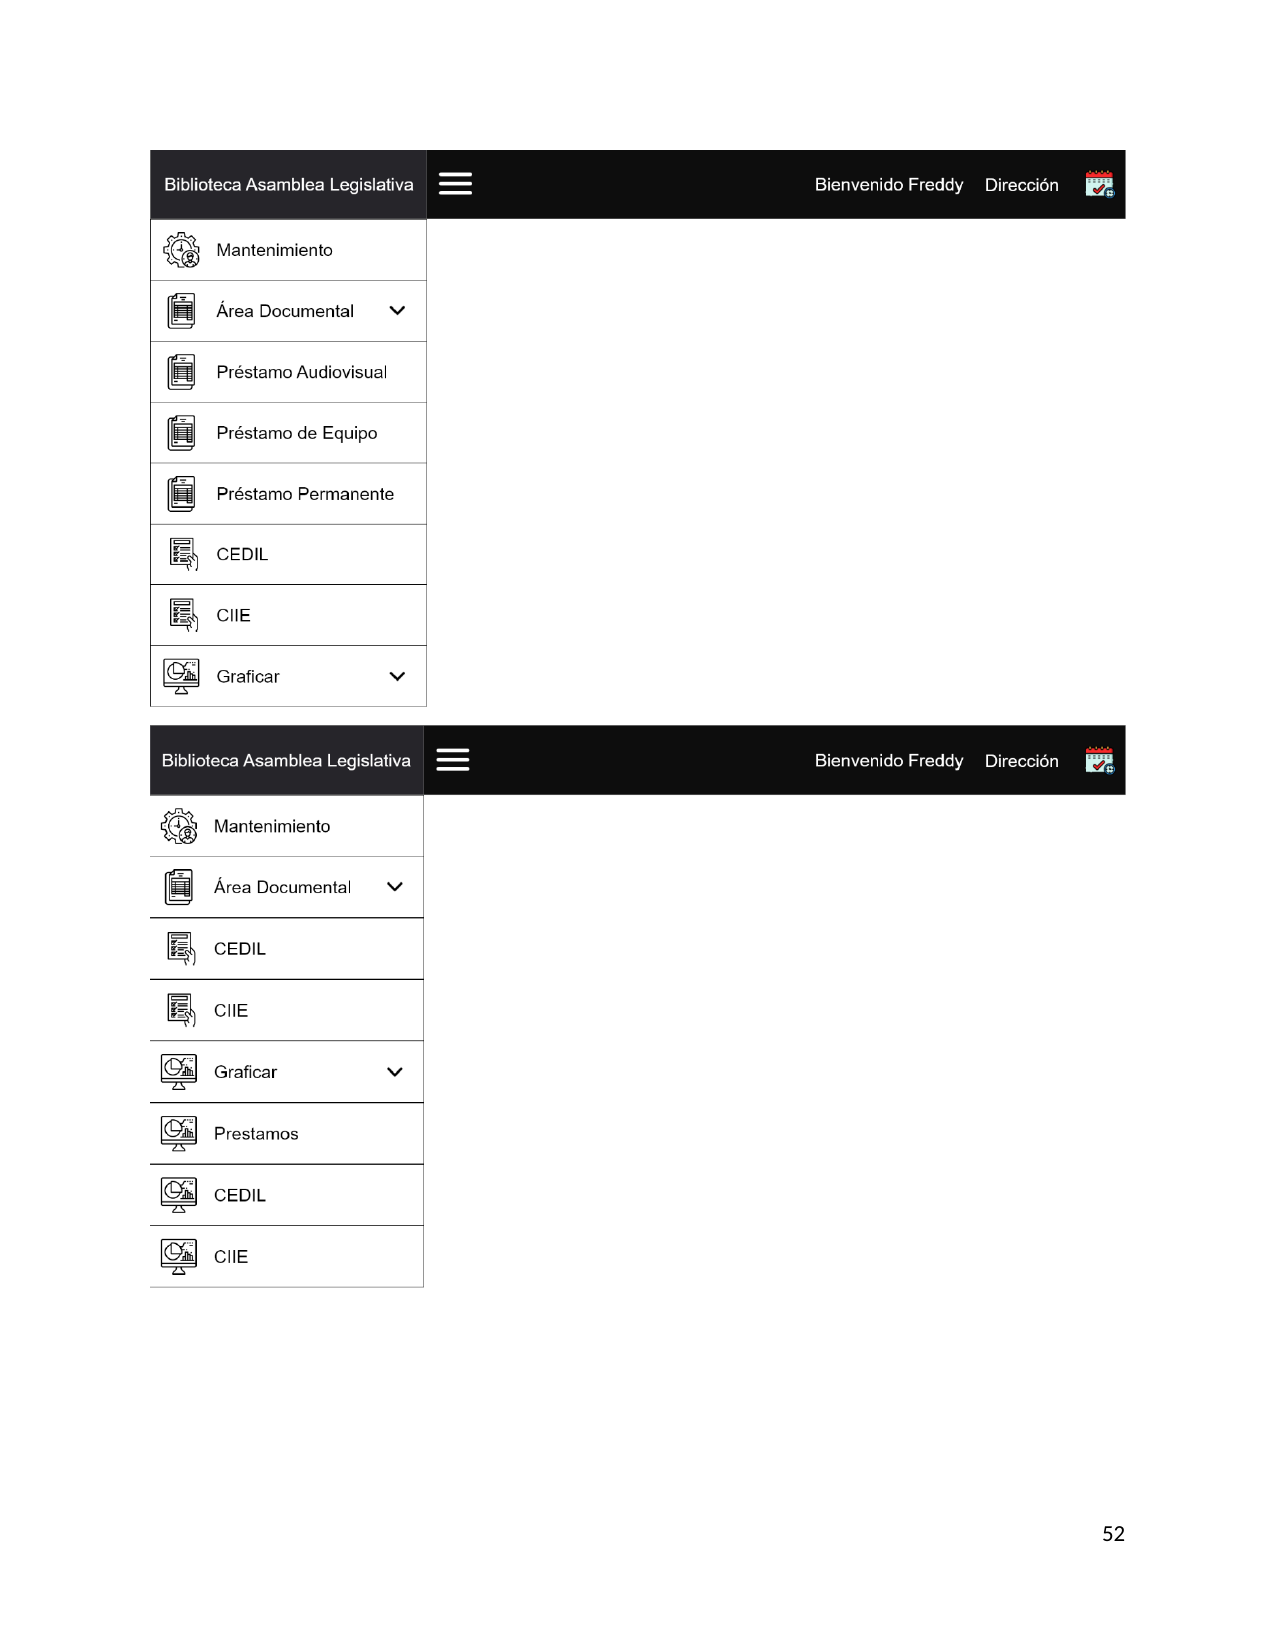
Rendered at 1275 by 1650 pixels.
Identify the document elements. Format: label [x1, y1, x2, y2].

picture [150, 150, 1126, 707]
picture [150, 725, 1126, 1288]
